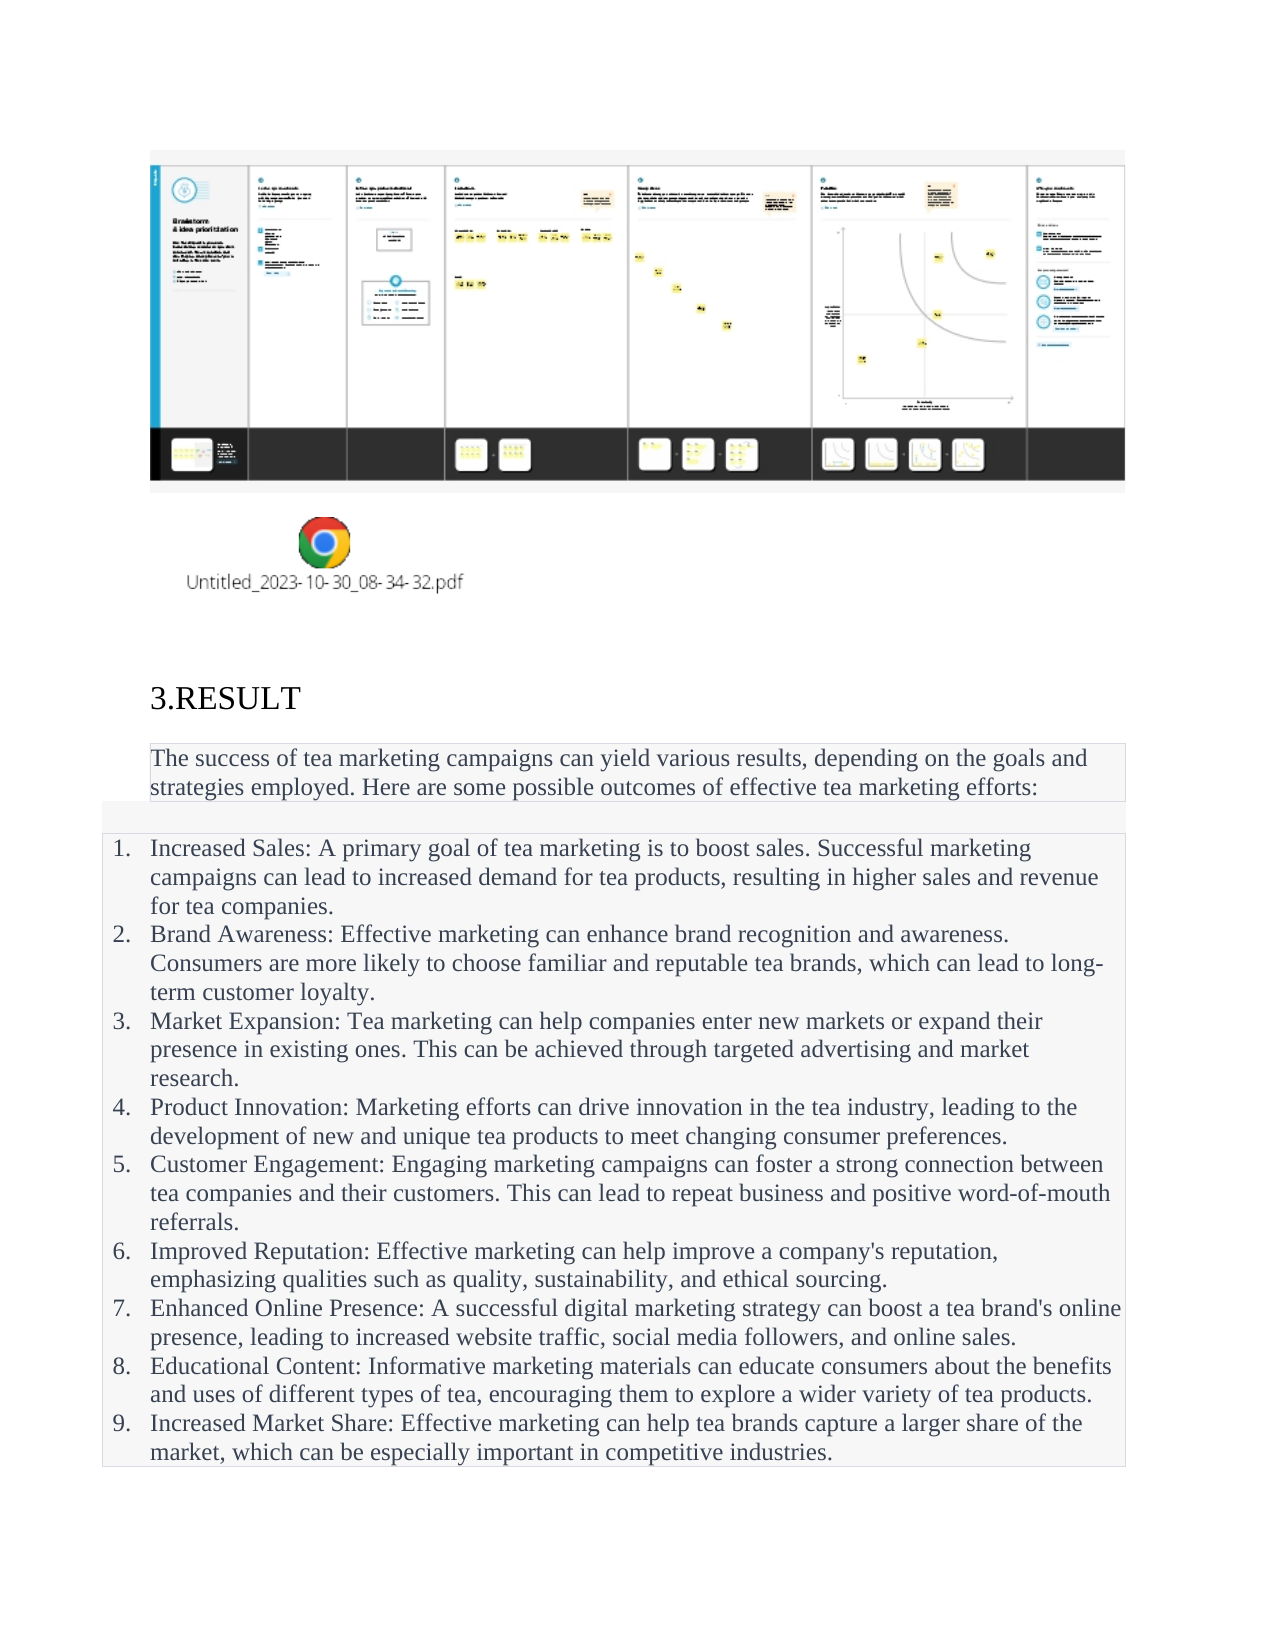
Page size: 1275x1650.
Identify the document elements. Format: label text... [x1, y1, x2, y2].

picture [150, 150, 1125, 493]
list Market Expansion: Tea marketing can help companies enter new markets or expand their presence in existing ones. This can be achieved through targeted advertising and market research. [103, 1005, 1125, 1092]
list Customer Engagement: Engaging marketing campaigns can foster a strong connection between tea companies and their customers. This can lead to repeat business and positive word-of-mouth referrals. [103, 1149, 1125, 1235]
list Enhanced Online Presence: A successful digital marketing strategy can boost a tea brand's online presence, leading to increased website traffic, social media followers, and online sales. [103, 1293, 1125, 1350]
text The success of tea marketing campaigns can yield various results, depending on the goals and strategies employed. Here are some possible outcomes of effective tea marketing efforts: [151, 744, 1125, 801]
list Improved Reputation: Effective marketing can help improve a company's reputation, emphasizing qualities such as quality, sustainability, and ethical sourcing. [103, 1235, 1125, 1293]
list Product Innovation: Marketing efforts can drive innovation in the tea industry, leading to the development of new and unique tea products to meet changing consumer preferences. [103, 1092, 1125, 1149]
list Increased Market Share: Effective marketing can help tea brands capture a larger share of the market, which can be especially important in competitive industries. [103, 1408, 1125, 1466]
list Increased Sales: A primary goal of tea marketing is to boost sales. Successful marketing campaigns can lead to increased demand for tea products, resulting in higher sales and revenue for tea companies. [103, 834, 1125, 919]
list Educational Content: Informative marketing materials can educate consumers about the benefits and uses of different types of tea, encouraging them to explore a wider variety of tea products. [103, 1350, 1125, 1408]
list Brand Awareness: Effective marketing can enhance brand recognition and awareness. Consumers are more likely to choose familiar and reputable tea brands, which can lead to long-term customer loyalty. [103, 919, 1125, 1005]
text 3.RESULT [150, 678, 1125, 716]
